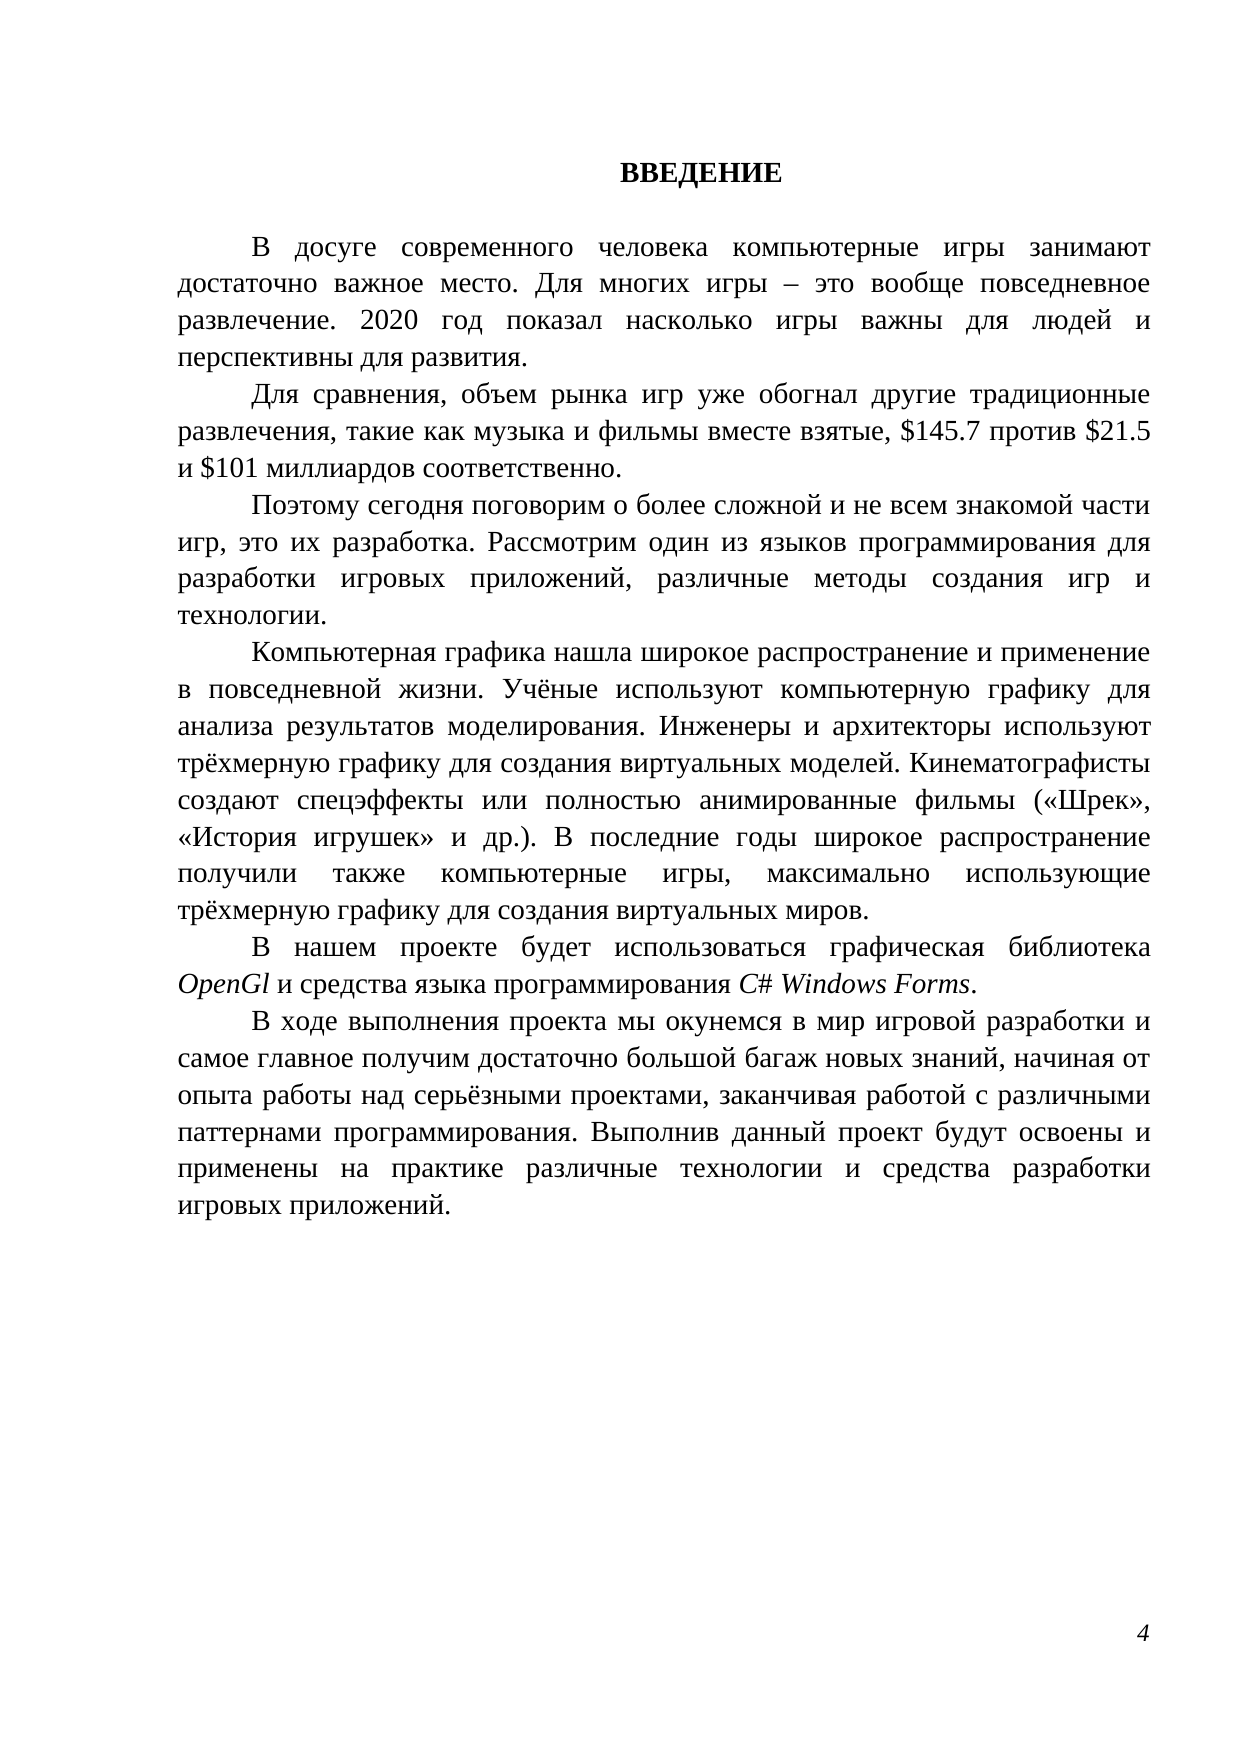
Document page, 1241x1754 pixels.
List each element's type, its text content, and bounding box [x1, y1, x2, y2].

text В ходе выполнения проекта мы окунемся в мир игровой разработки и самое главное получим достаточно большой багаж новых знаний, начиная от опыта работы над серьёзными проектами, заканчивая работой с различными паттернами программирования. Выполнив данный проект будут освоены и применены на практике различные технологии и средства разработки игровых приложений. [177, 1003, 1152, 1221]
text Поэтому сегодня поговорим о более сложной и не всем знакомой части игр, это их разработка. Рассмотрим один из языков программирования для разработки игровых приложений, различные методы создания игр и технологии. [177, 487, 1152, 631]
text Компьютерная графика нашла широкое распространение и применение в повседневной жизни. Учёные используют компьютерную графику для анализа результатов моделирования. Инженеры и архитекторы используют трёхмерную графику для создания виртуальных моделей. Кинематографисты создают спецэффекты или полностью анимированные фильмы («Шрек», «История игрушек» и др.). В последние годы широкое распространение получили также компьютерные игры, максимально использующие трёхмерную графику для создания виртуальных миров. [177, 634, 1152, 926]
text В досуге современного человека компьютерные игры занимают достаточно важное место. Для многих игры – это вообще повседневное развлечение. 2020 год показал насколько игры важны для людей и перспективны для развития. [177, 229, 1152, 373]
text В нашем проекте будет использоваться графическая библиотека OpenGl и средства языка программирования C# Windows Forms. [177, 929, 1152, 1000]
text ВВЕДЕНИЕ [177, 155, 1152, 188]
text Для сравнения, объем рынка игр уже обогнал другие традиционные развлечения, такие как музыка и фильмы вместе взятые, $145.7 против $21.5 и $101 миллиардов соответственно. [177, 376, 1152, 483]
